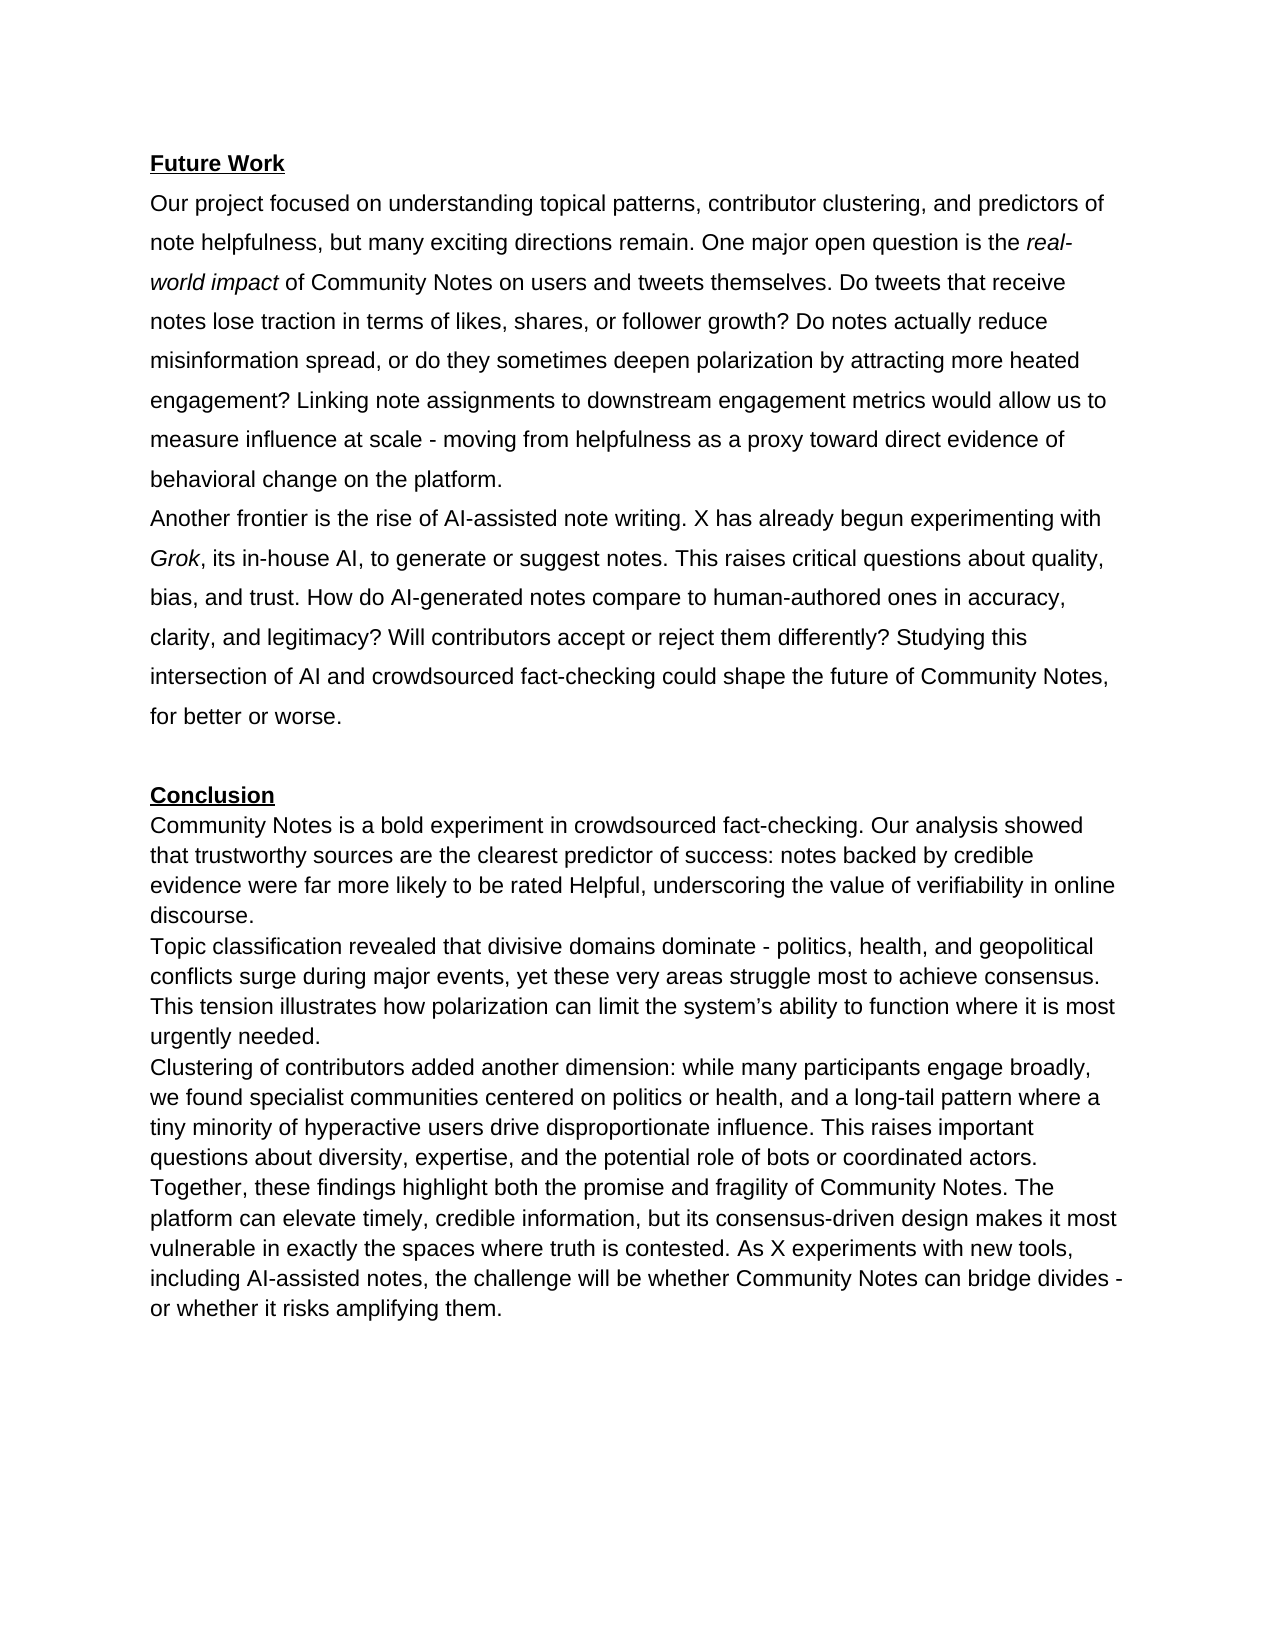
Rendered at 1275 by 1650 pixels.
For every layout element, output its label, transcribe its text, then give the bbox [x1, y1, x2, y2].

text Clustering of contributors added another dimension: while many participants engage broadly, we found specialist communities centered on politics or health, and a long-tail pattern where a tiny minority of hyperactive users drive disproportionate influence. This raises important questions about diversity, expertise, and the potential role of bots or coordinated actors. [150, 1053, 1125, 1171]
text Future Work [150, 150, 1125, 176]
text Topic classification revealed that divisive domains dominate - politics, health, and geopolitical conflicts surge during major events, yet these very areas struggle most to achieve consensus. This tension illustrates how polarization can limit the system’s ability to function where it is most urgently needed. [150, 933, 1125, 1050]
text Community Notes is a bold experiment in crowdsourced fact-checking. Our analysis showed that trustworthy sources are the clearest predictor of success: notes backed by credible evidence were far more likely to be rated Helpful, underscoring the value of verifiability in online discourse. [150, 812, 1125, 929]
text Conclusion [150, 782, 1125, 808]
text Together, these findings highlight both the promise and fragility of Community Notes. The platform can elevate timely, credible information, but its consensus-driven design makes it most vulnerable in exactly the spaces where truth is contested. As X experiments with new tools, including AI-assisted notes, the challenge will be whether Community Notes can bridge divides - or whether it risks amplifying them. [150, 1174, 1125, 1322]
text Another frontier is the rise of AI-assisted note writing. X has already begun experimenting with Grok, its in-house AI, to generate or suggest notes. This raises critical questions about quality, bias, and trust. How do AI-generated notes compare to human-authored ones in accuracy, clarity, and legitimacy? Will contributors accept or reject them differently? Studying this intersection of AI and crowdsourced fact-checking could shape the future of Community Notes, for better or worse. [150, 505, 1125, 729]
text Our project focused on understanding topical patterns, contributor clustering, and predictors of note helpfulness, but many exciting directions remain. One major open question is the real-world impact of Community Notes on users and tweets themselves. Do tweets that receive notes lose traction in terms of likes, shares, or follower growth? Do notes actually reduce misinformation spread, or do they sometimes deepen polarization by attracting more heated engagement? Linking note assignments to downstream engagement metrics would allow us to measure influence at scale - moving from helpfulness as a proxy toward direct evidence of behavioral change on the platform. [150, 189, 1125, 492]
